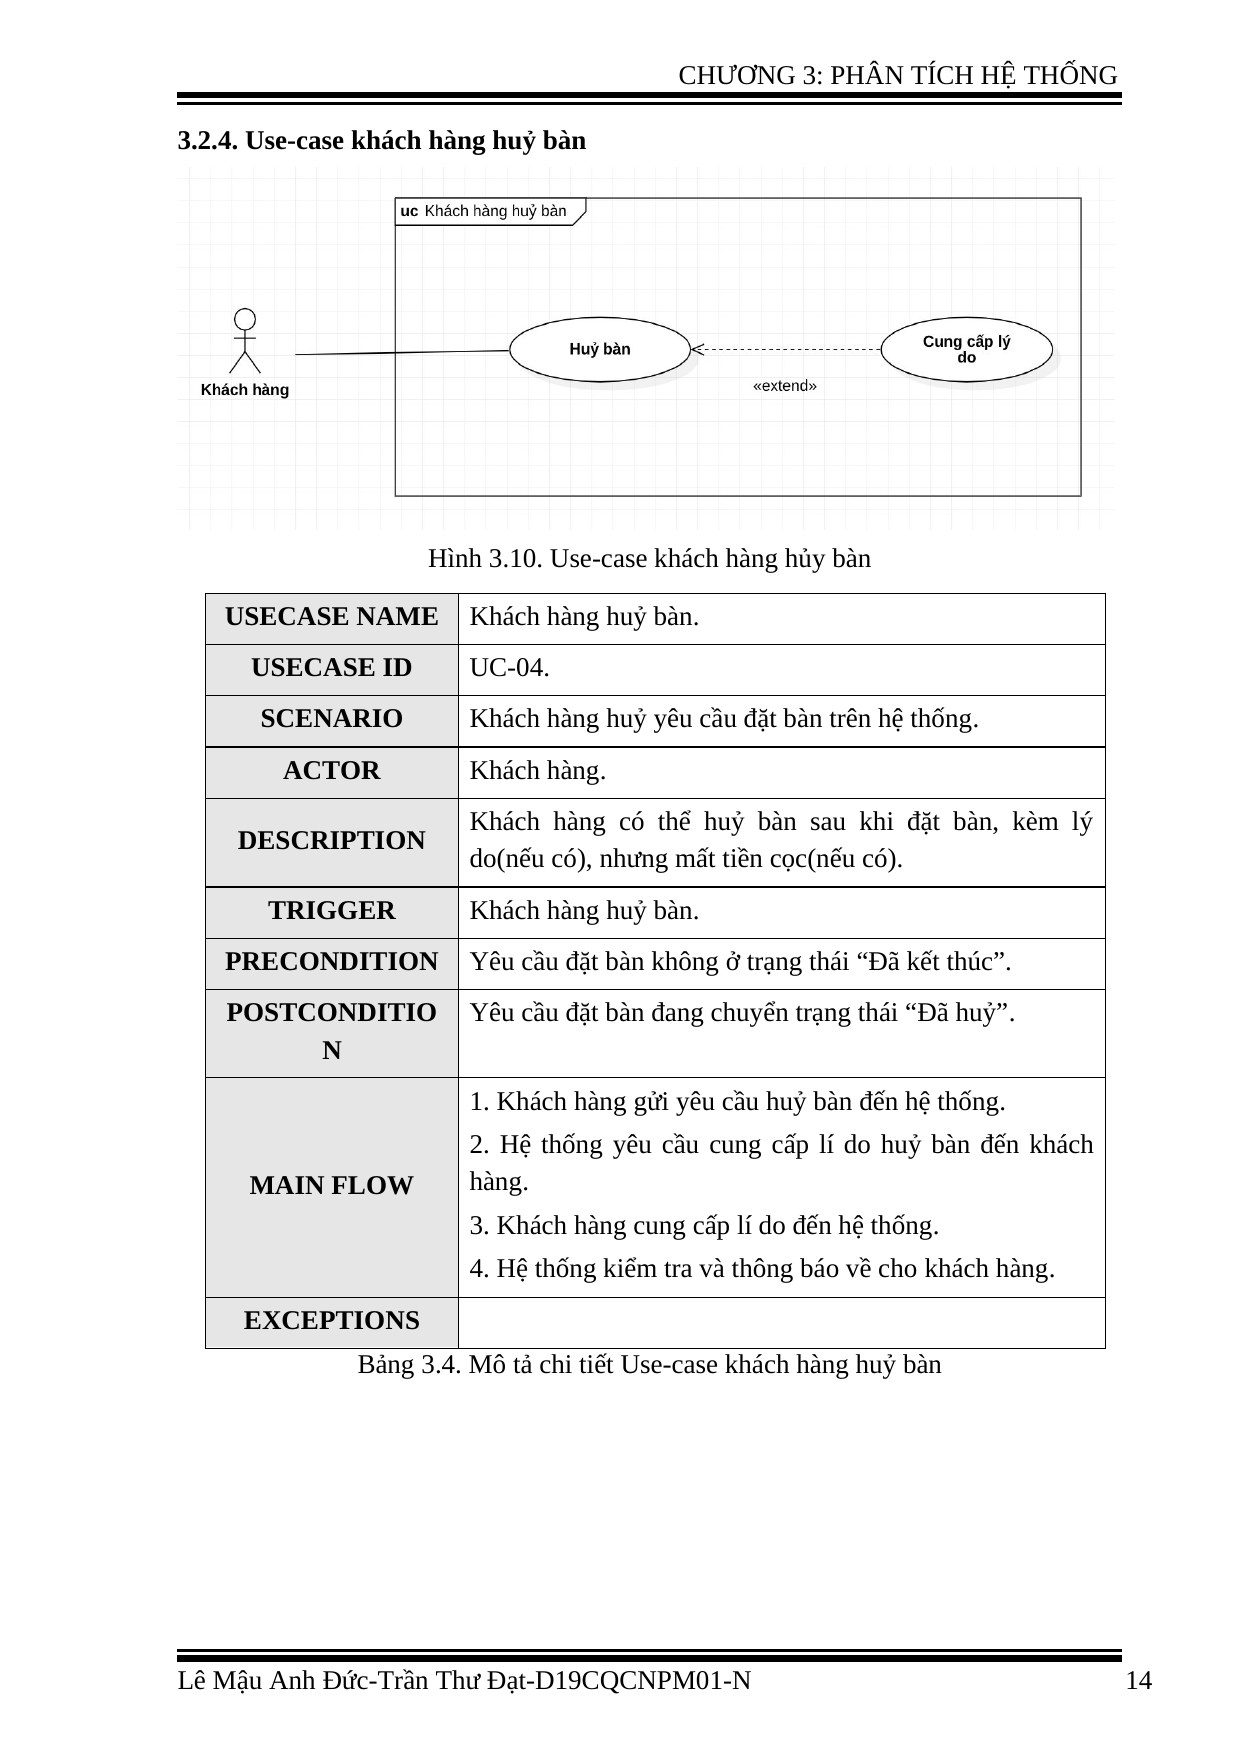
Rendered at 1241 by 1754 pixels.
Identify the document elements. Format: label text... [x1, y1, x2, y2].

picture [177, 167, 1115, 530]
table_cell SCENARIO [206, 696, 458, 746]
table_cell Khách hàng huỷ yêu cầu đặt bàn trên hệ thống. [459, 696, 1105, 746]
table_header Khách hàng huỷ bàn. [459, 594, 1105, 644]
table_cell Khách hàng huỷ bàn. [459, 888, 1105, 938]
table_cell DESCRIPTION [206, 799, 458, 886]
text Bảng 3.4. Mô tả chi tiết Use-case khách hàng huỷ bàn [177, 1348, 1122, 1379]
table_cell ACTOR [206, 748, 458, 798]
table_cell Yêu cầu đặt bàn đang chuyển trạng thái “Đã huỷ”. [459, 990, 1105, 1077]
table_cell Khách hàng có thể huỷ bàn sau khi đặt bàn, kèm lý do(nếu có), nhưng mất tiền cọc(nếu có). [459, 799, 1105, 886]
table_cell USECASE ID [206, 645, 458, 695]
table_cell MAIN FLOW [206, 1078, 458, 1297]
table_cell [459, 1298, 1105, 1347]
table_cell PRECONDITION [206, 939, 458, 989]
table_header USECASE NAME [206, 594, 458, 644]
table_cell UC-04. [459, 645, 1105, 695]
table_cell POSTCONDITION [206, 990, 458, 1077]
table_cell TRIGGER [206, 888, 458, 938]
table_cell Yêu cầu đặt bàn không ở trạng thái “Đã kết thúc”. [459, 939, 1105, 989]
subtitle 3.2.4. Use-case khách hàng huỷ bàn [177, 124, 1122, 155]
table_cell 1. Khách hàng gửi yêu cầu huỷ bàn đến hệ thống. 2. Hệ thống yêu cầu cung cấp lí do huỷ bàn đến khách hàng. 3. Khách hàng cung cấp lí do đến hệ thống. 4. Hệ thống kiểm tra và thông báo về cho khách hàng. [459, 1078, 1105, 1297]
table_cell Khách hàng. [459, 748, 1105, 798]
table_cell EXCEPTIONS [206, 1298, 458, 1347]
